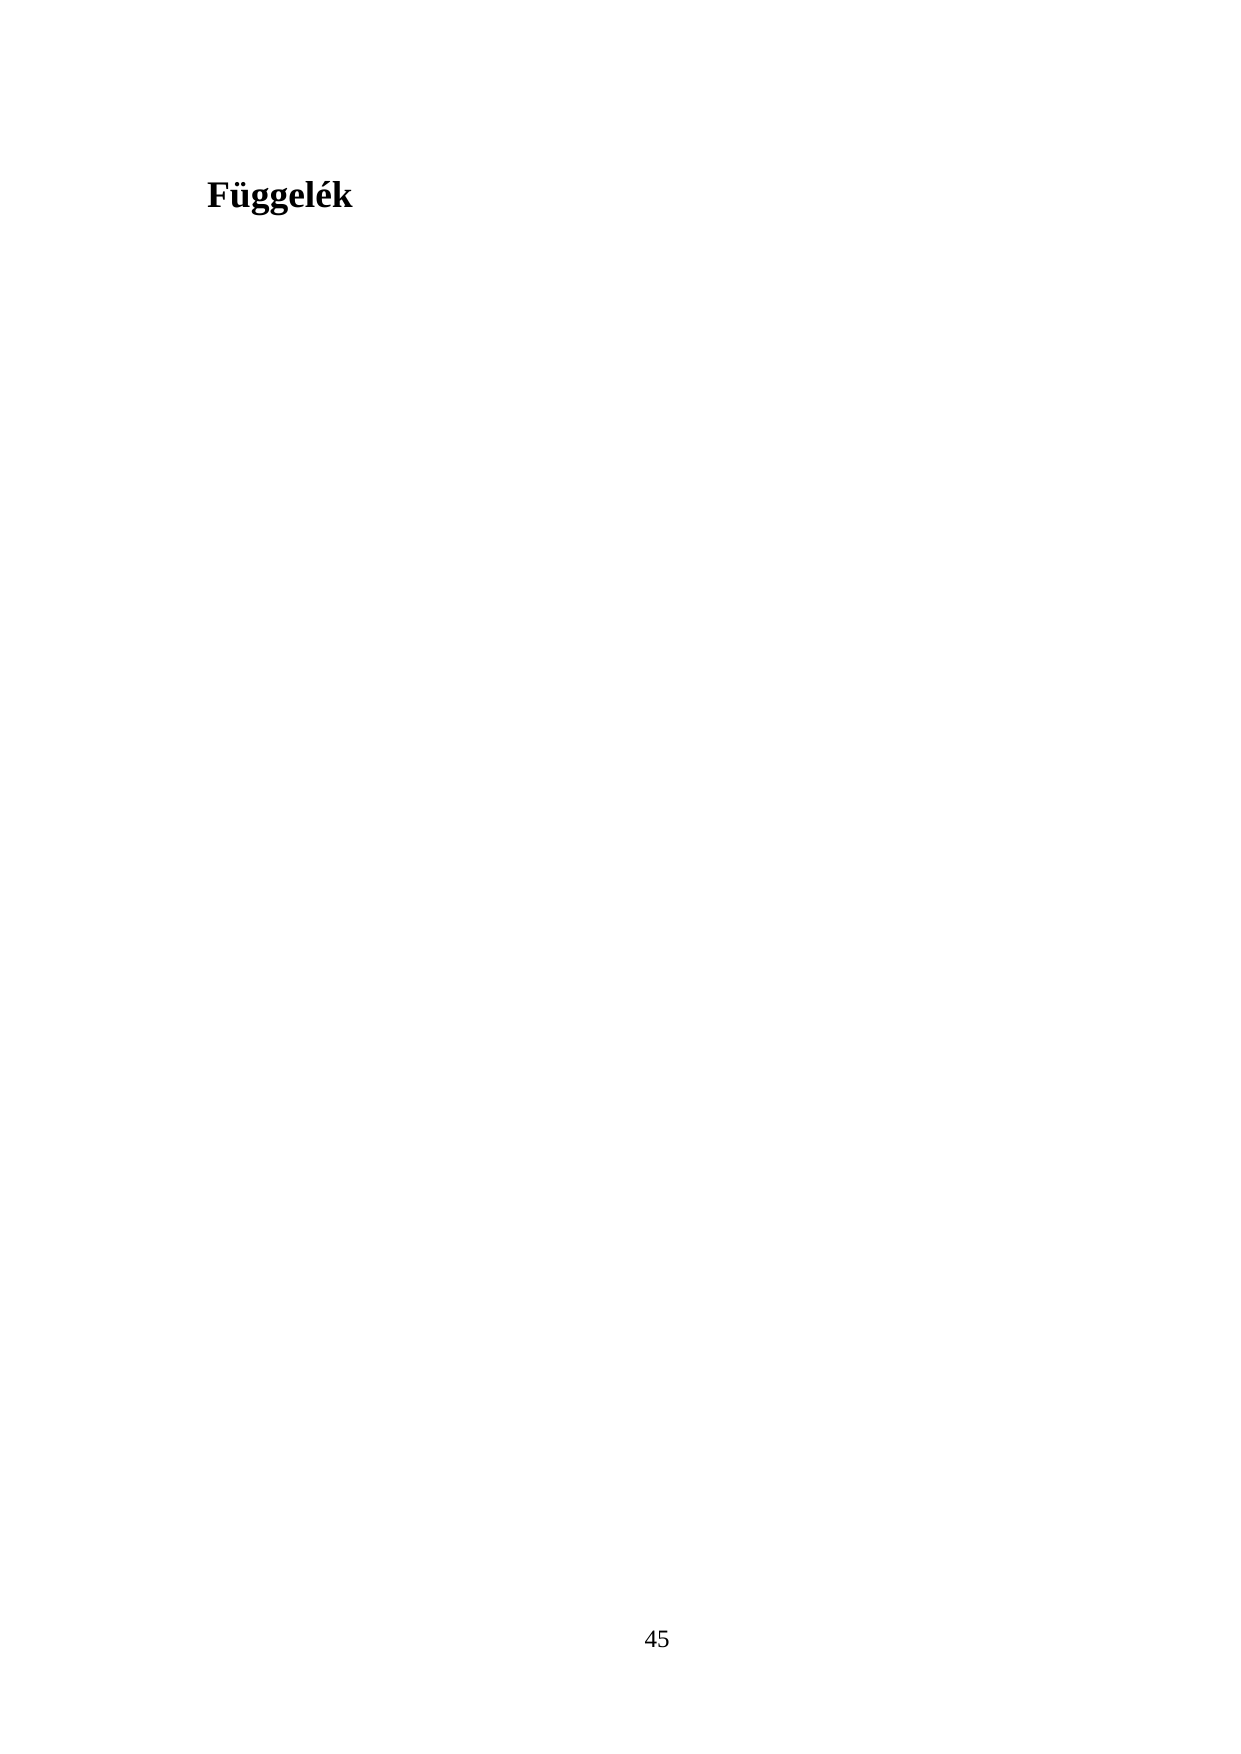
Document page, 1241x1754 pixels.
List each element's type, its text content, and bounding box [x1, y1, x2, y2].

text Függelék [207, 173, 1092, 216]
